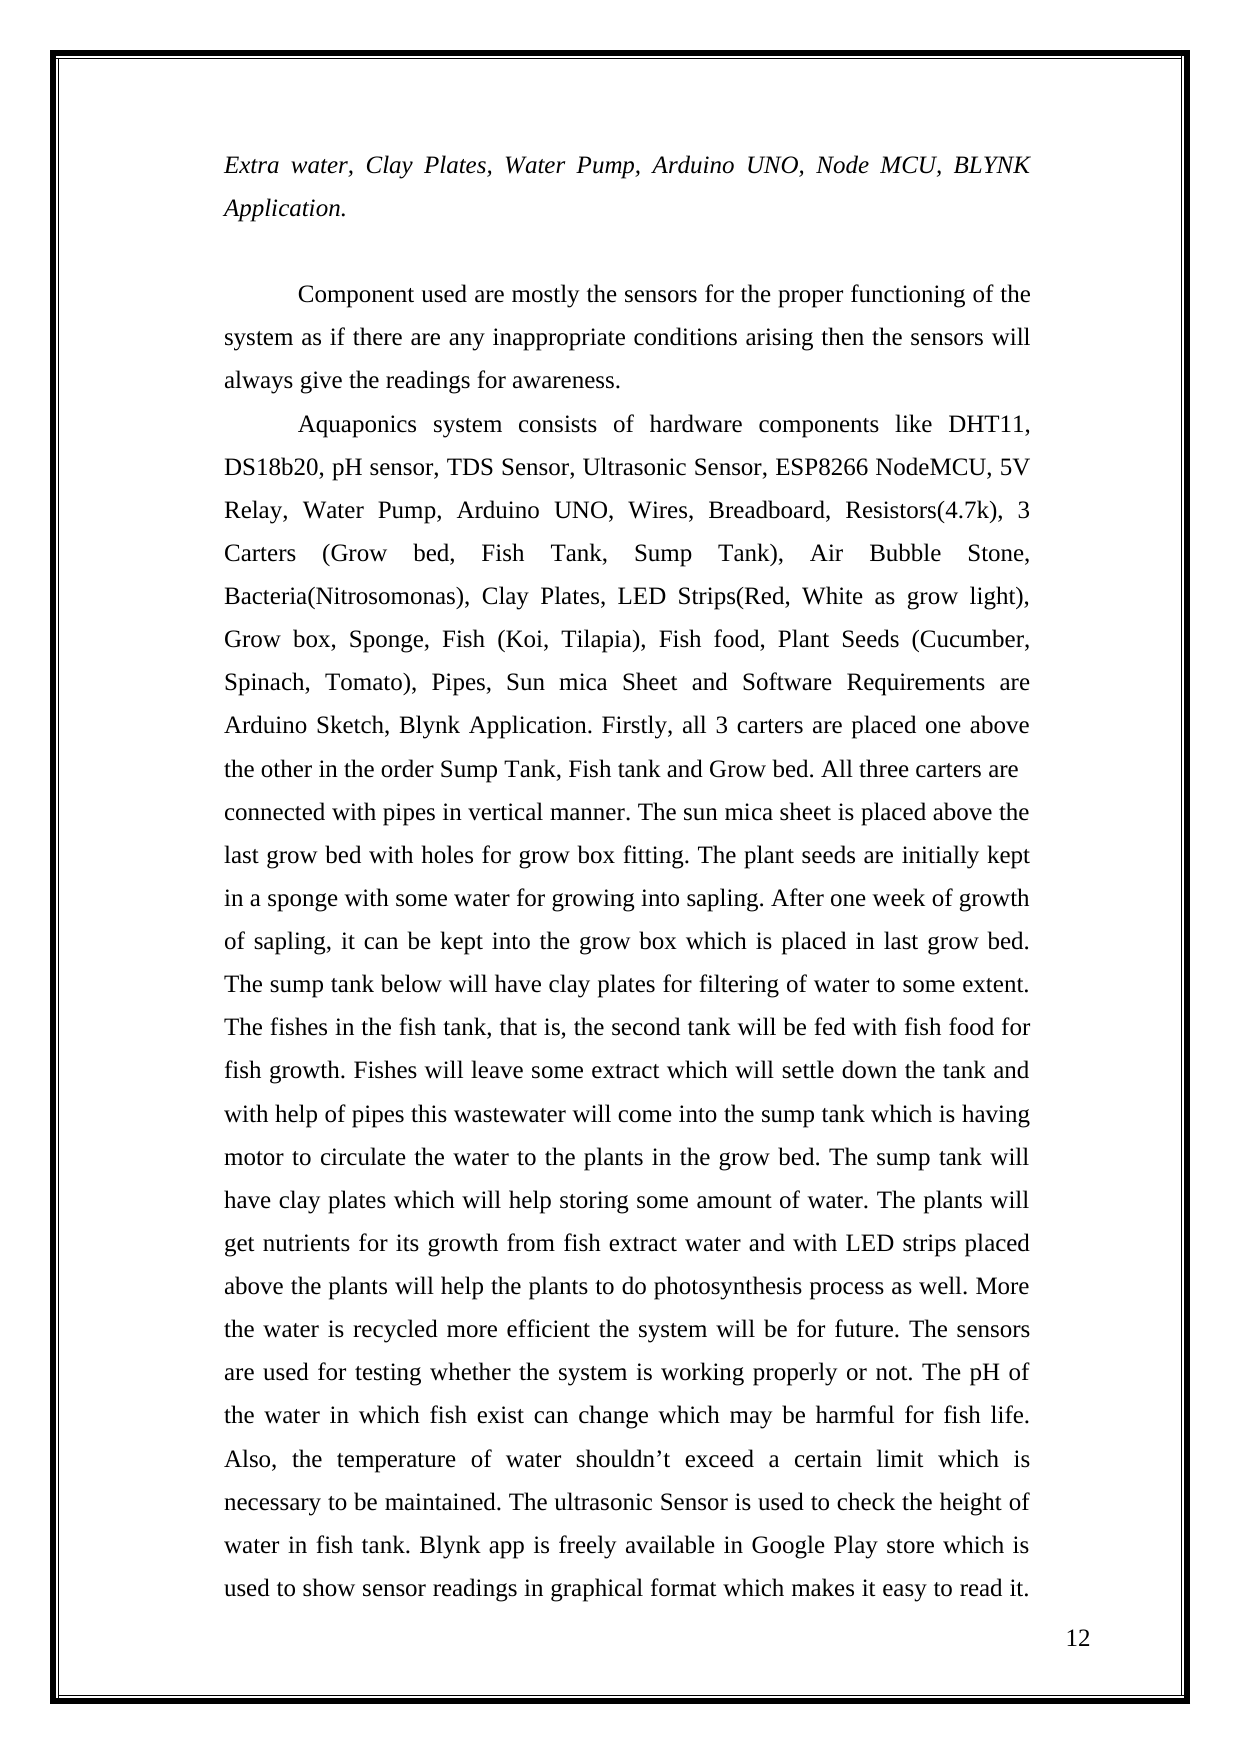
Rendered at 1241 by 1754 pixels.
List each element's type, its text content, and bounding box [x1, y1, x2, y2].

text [224, 797, 1031, 1602]
text Aquaponics system consists of hardware components like DHT11, DS18b20, pH sensor, TDS Sensor, Ultrasonic Sensor, ESP8266 NodeMCU, 5V Relay, Water Pump, Arduino UNO, Wires, Breadboard, Resistors(4.7k), 3 Carters (Grow bed, Fish Tank, Sump Tank), Air Bubble Stone, Bacteria(Nitrosomonas), Clay Plates, LED Strips(Red, White as grow light), Grow box, Sponge, Fish (Koi, Tilapia), Fish food, Plant Seeds (Cucumber, Spinach, Tomato), Pipes, Sun mica Sheet and Software Requirements are Arduino Sketch, Blynk Application. Firstly, all 3 carters are placed one above the other in the order Sump Tank, Fish tank and Grow bed. All three carters are [224, 409, 1031, 782]
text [224, 150, 1031, 222]
text Component used are mostly the sensors for the proper functioning of the system as if there are any inappropriate conditions arising then the sensors will always give the readings for awareness. [224, 279, 1031, 394]
